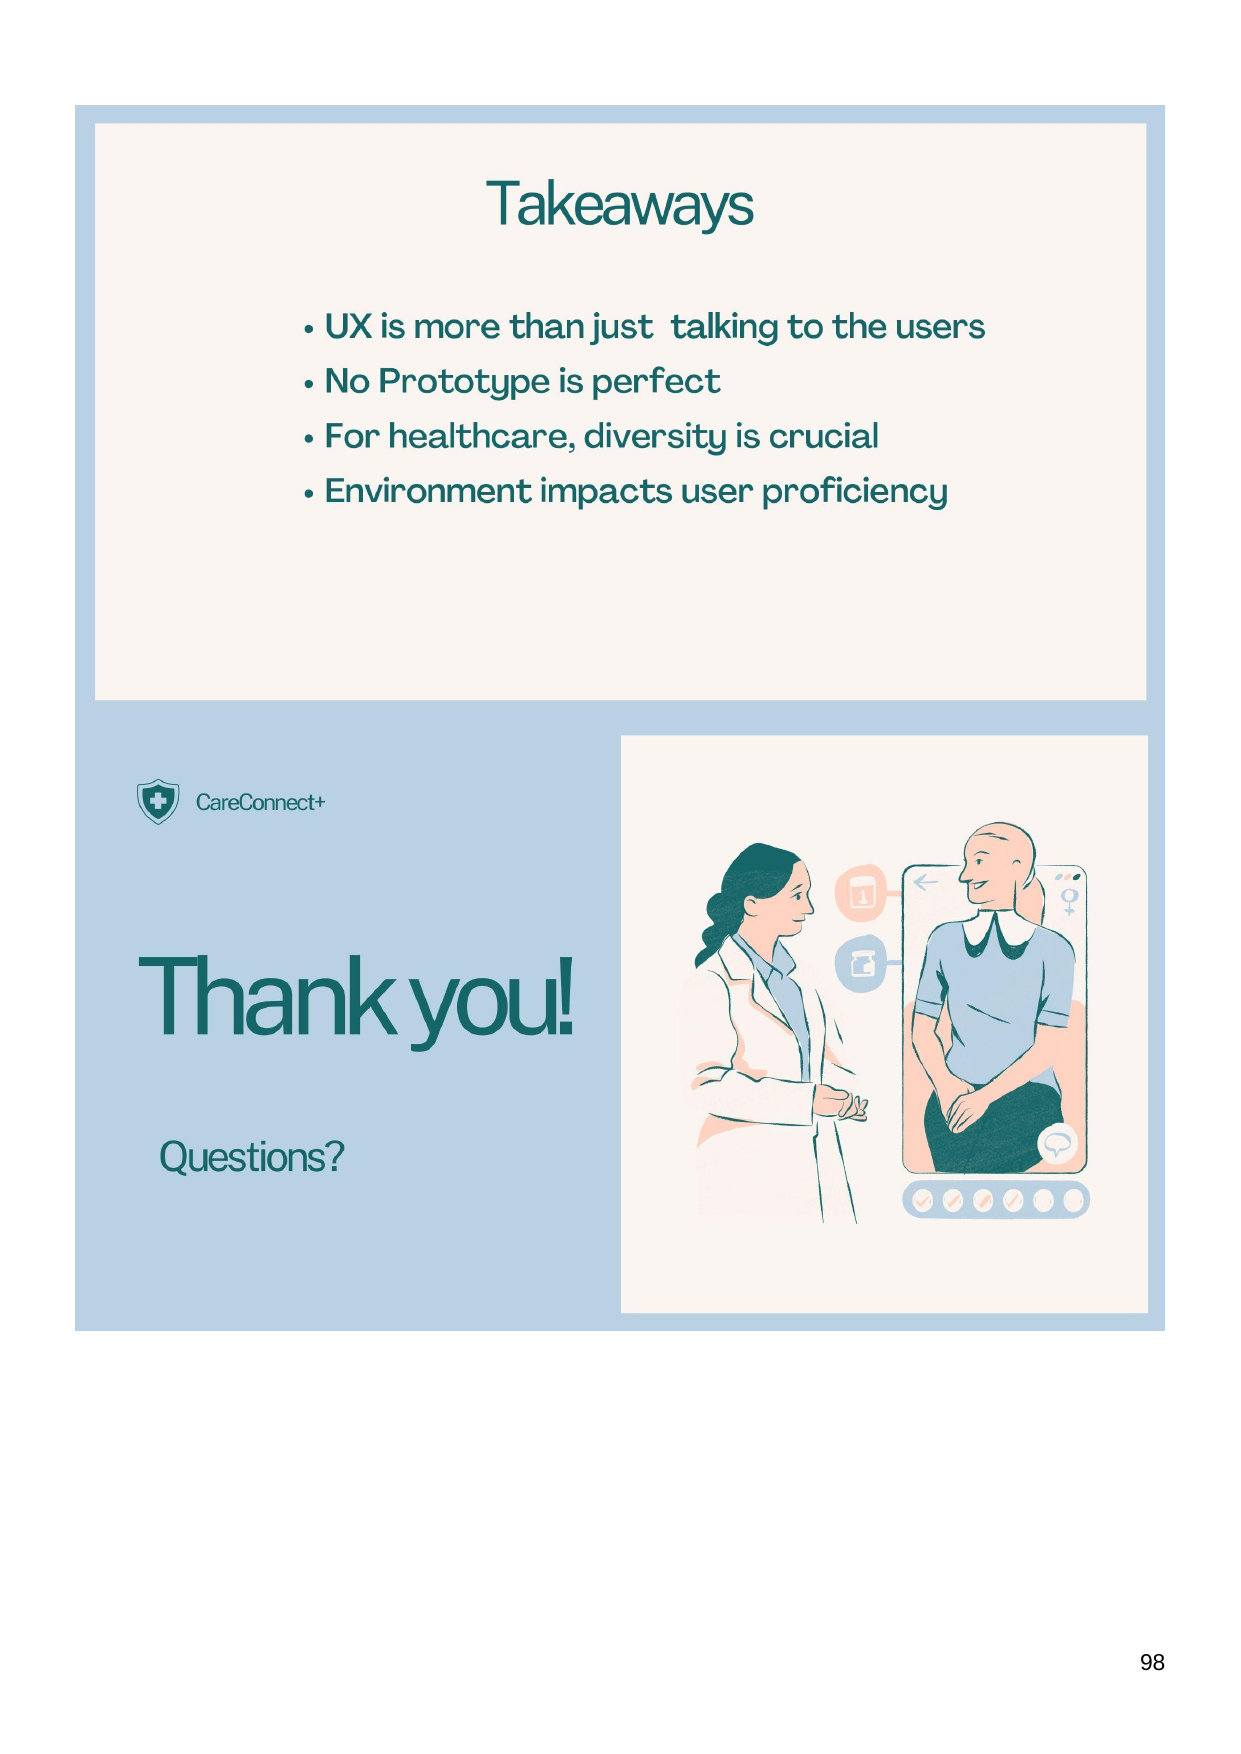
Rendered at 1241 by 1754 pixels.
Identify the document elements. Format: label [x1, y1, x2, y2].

picture [75, 105, 1166, 1331]
